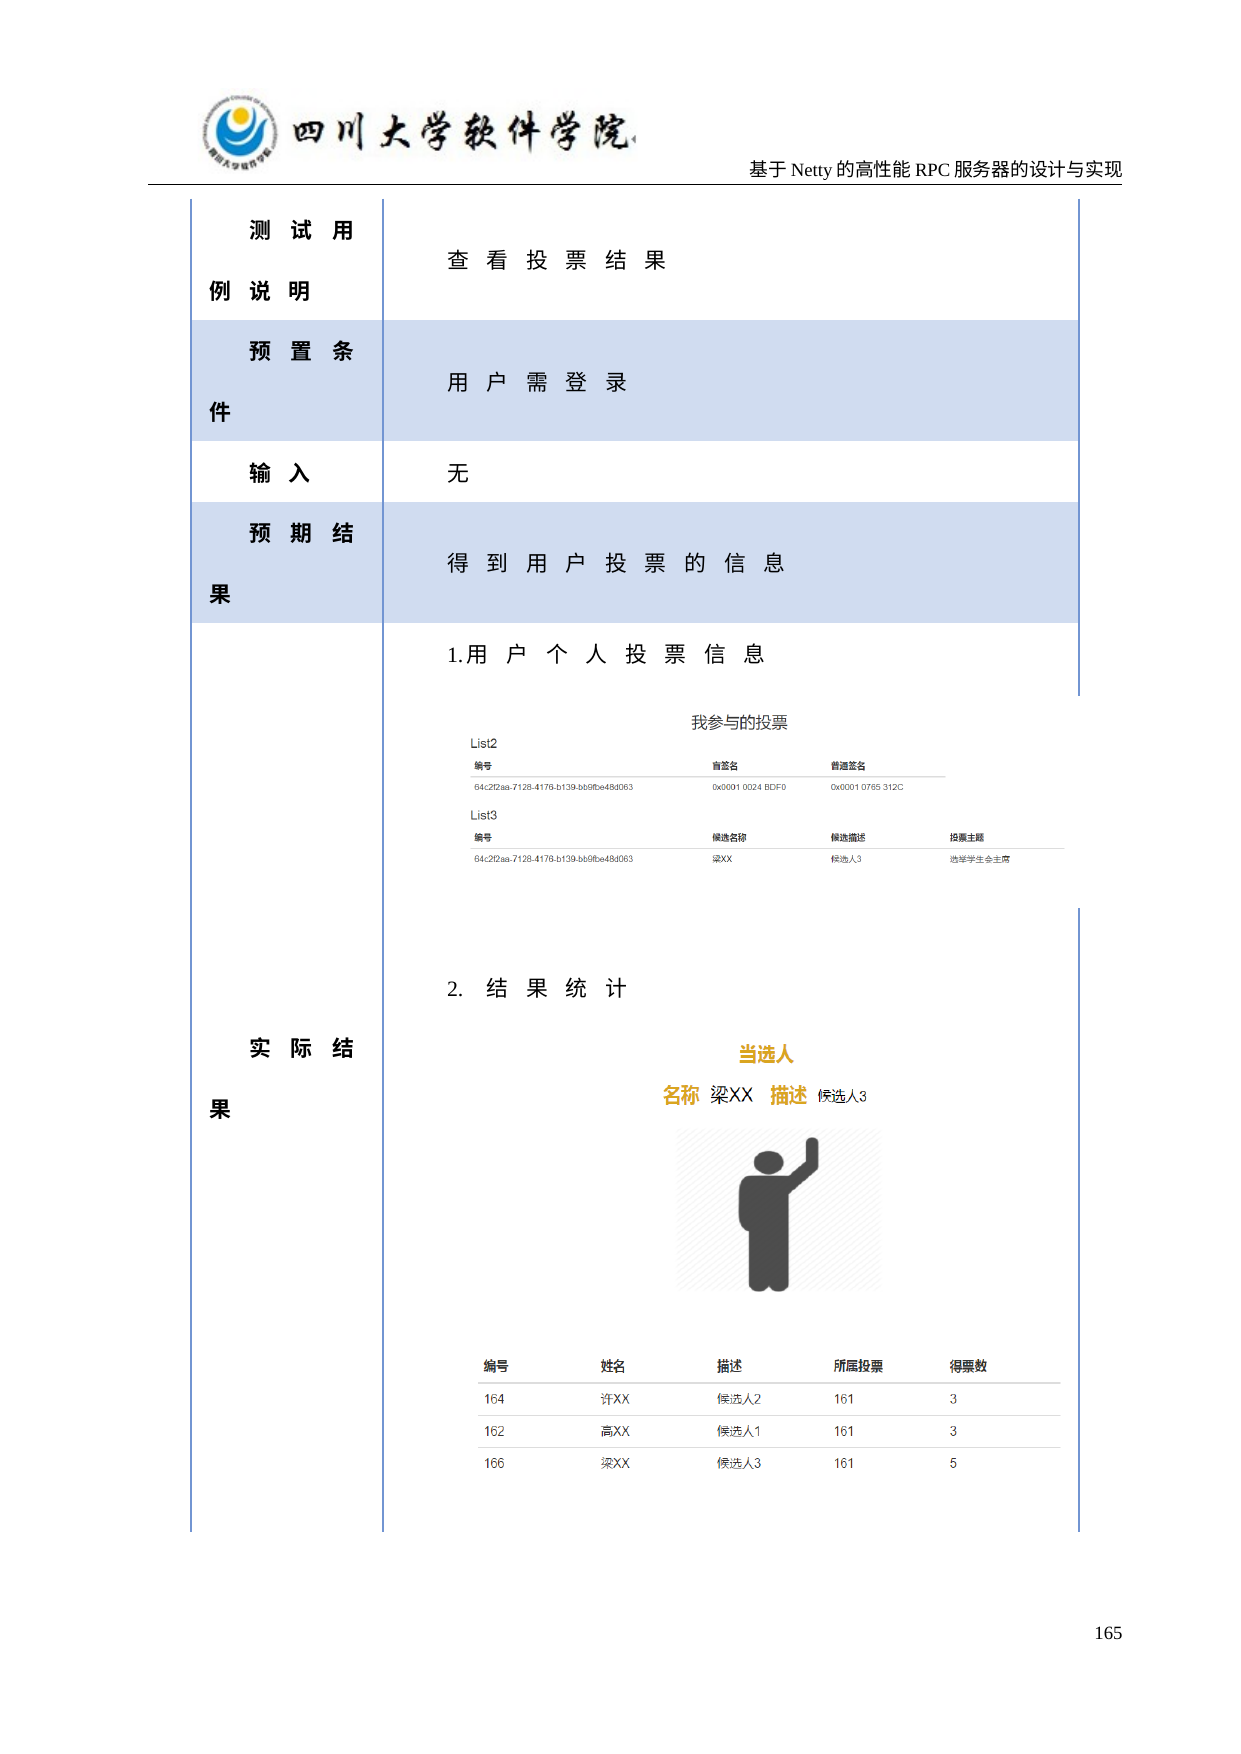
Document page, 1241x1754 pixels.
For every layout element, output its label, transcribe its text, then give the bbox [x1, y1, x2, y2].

table_cell 测试用例说明 [192, 199, 382, 320]
table_cell 1.用户个人投票信息 2. 结果统计 [384, 623, 1078, 1532]
table_cell 查看投票结果 [384, 199, 1078, 320]
table_cell 预期结果 [192, 502, 382, 623]
picture [446, 1022, 1077, 1492]
table_cell 实际结果 [192, 623, 382, 1532]
table_cell 输入 [192, 441, 382, 502]
table_cell 预置条件 [192, 320, 382, 441]
table_cell 用户需登录 [384, 320, 1078, 441]
table_cell 得到用户投票的信息 [384, 502, 1078, 623]
picture [197, 88, 639, 177]
picture [446, 696, 1121, 908]
table_cell 无 [384, 441, 1078, 502]
